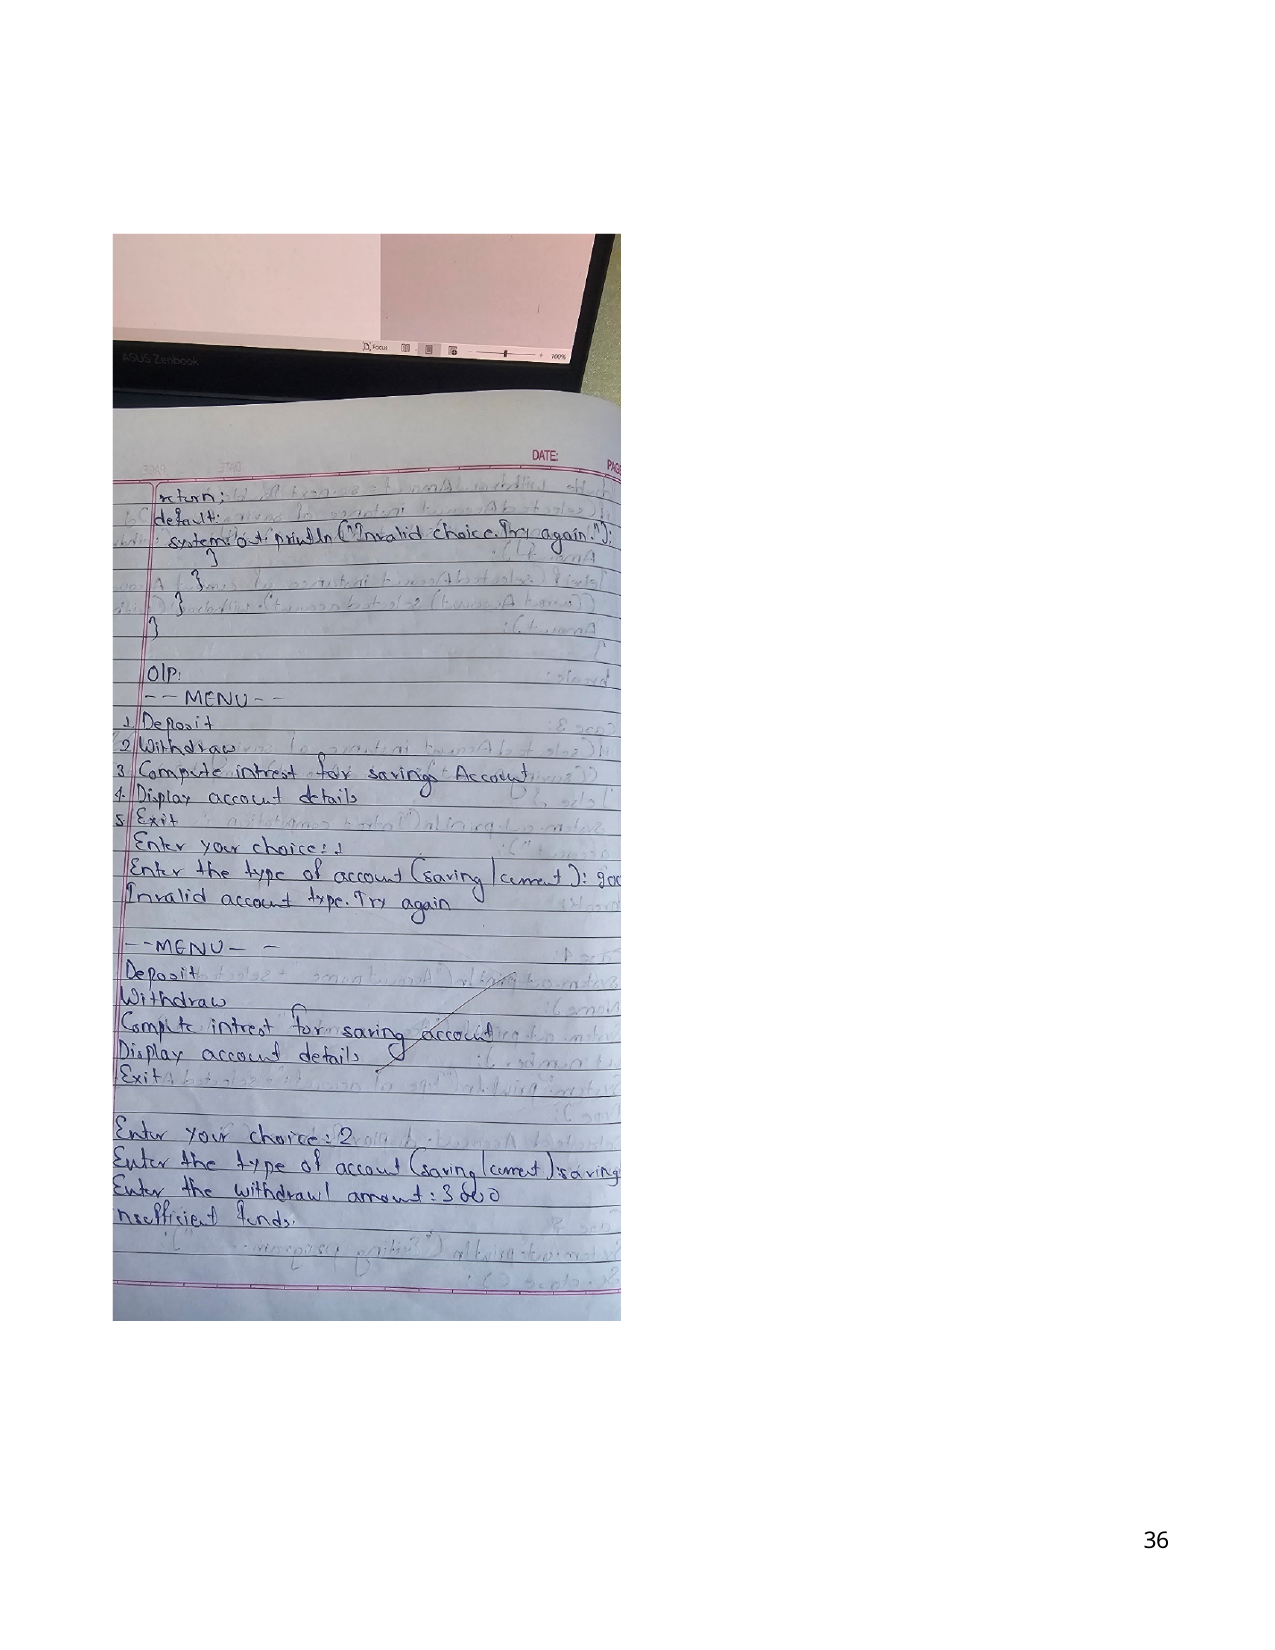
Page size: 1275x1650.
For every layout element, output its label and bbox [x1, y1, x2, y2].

picture [113, 235, 621, 1320]
